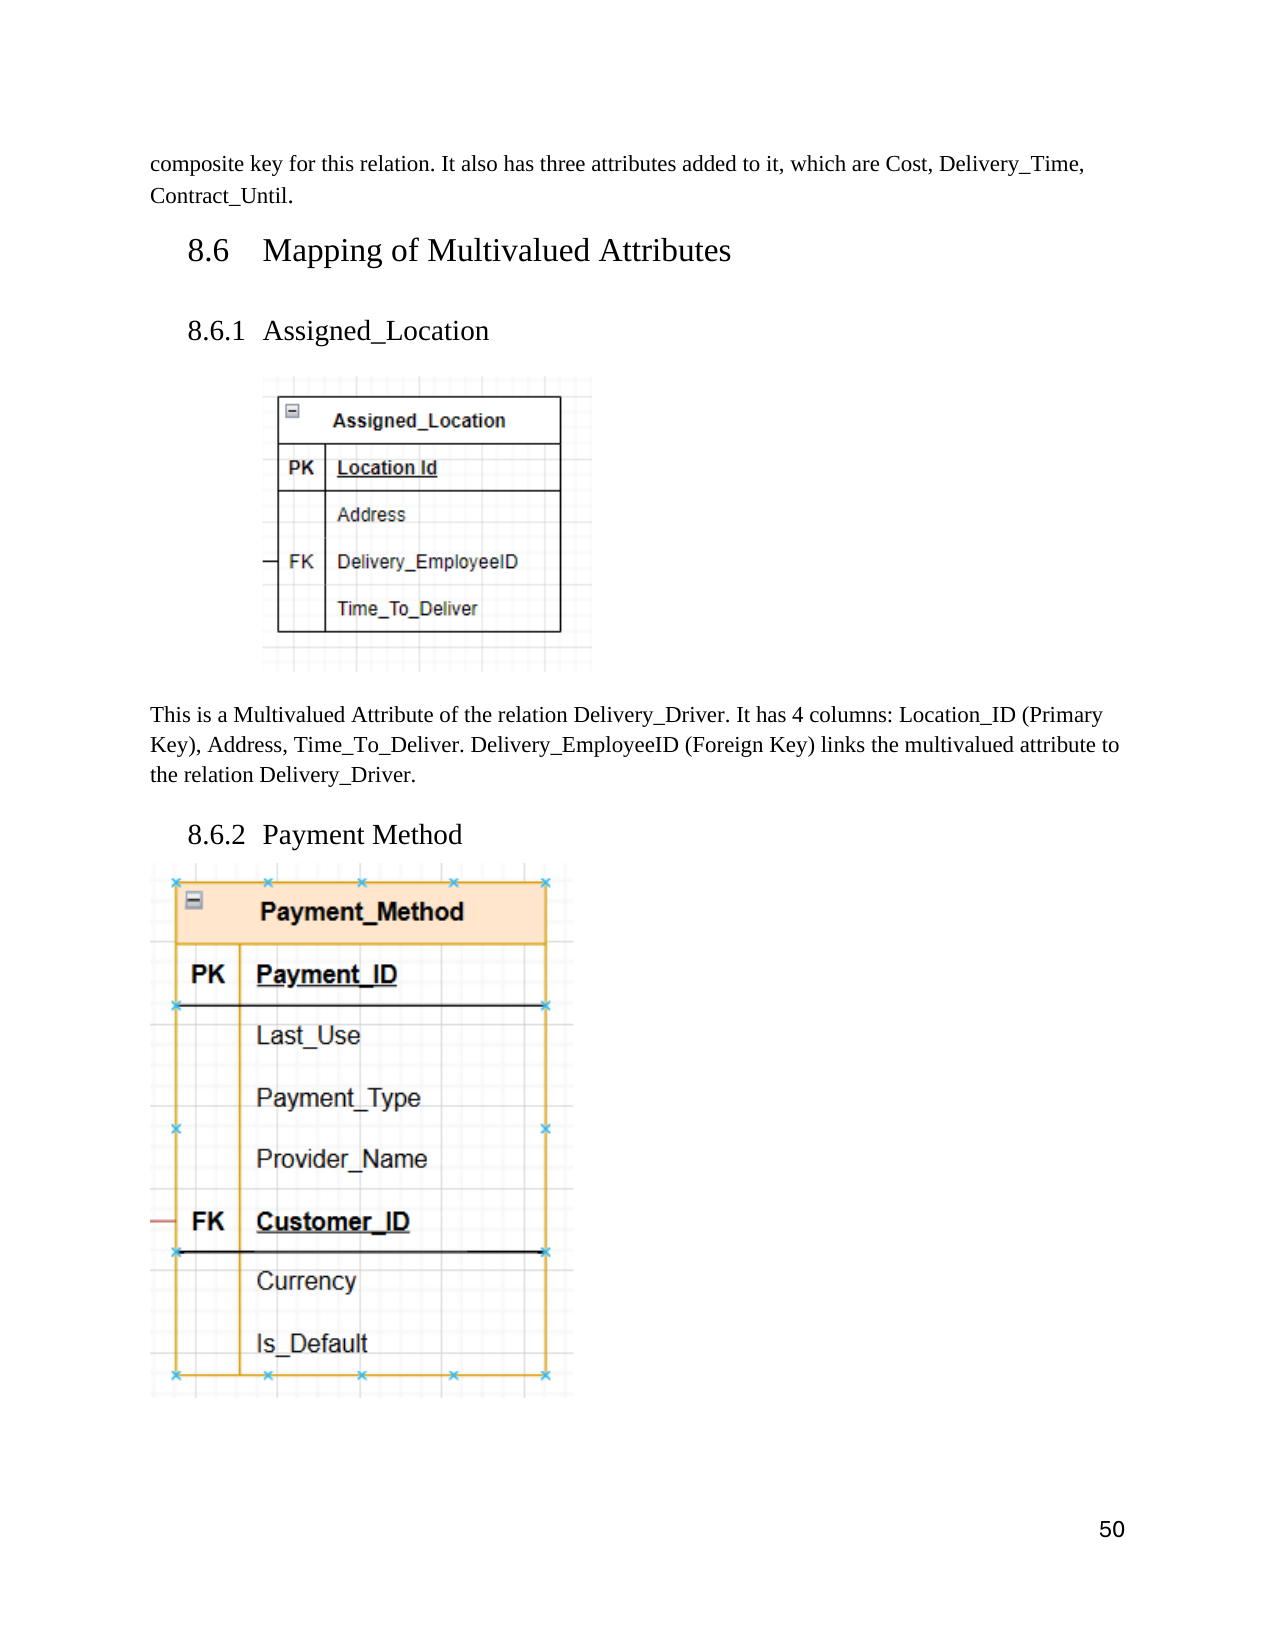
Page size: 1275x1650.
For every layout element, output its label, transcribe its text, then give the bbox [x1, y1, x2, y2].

subtitle Assigned_Location [187, 313, 1125, 346]
subtitle Mapping of Multivalued Attributes [187, 230, 1125, 269]
subtitle Payment Method [187, 817, 1125, 850]
picture [262, 376, 593, 672]
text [150, 150, 1125, 209]
text This is a Multivalued Attribute of the relation Delivery_Driver. It has 4 columns: Location_ID (Primary Key), Address, Time_To_Deliver. Delivery_EmployeeID (Foreign Key) links the multivalued attribute to the relation Delivery_Driver. [150, 701, 1125, 788]
picture [150, 863, 574, 1398]
